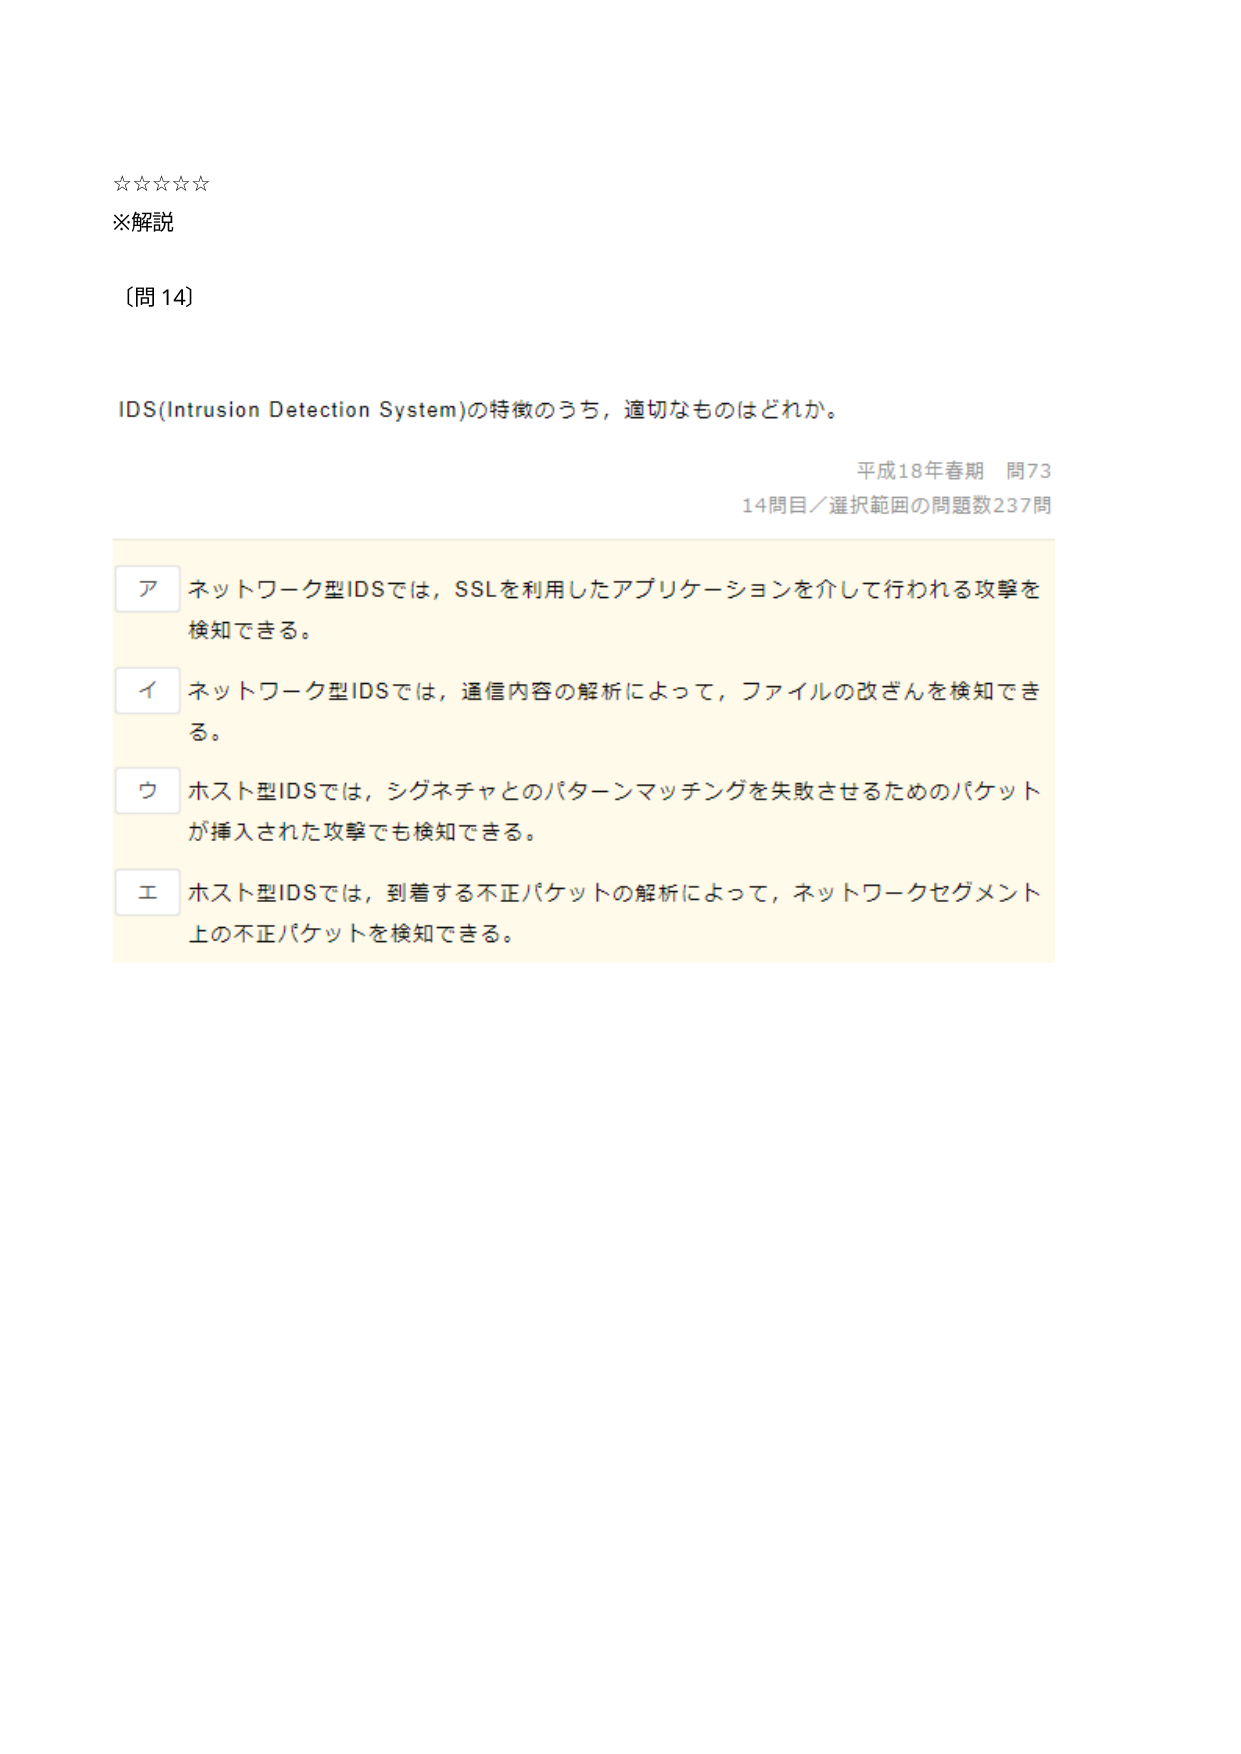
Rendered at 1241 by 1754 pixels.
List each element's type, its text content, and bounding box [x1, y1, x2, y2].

text ☆☆☆☆☆ [112, 164, 1128, 202]
text ※解説 [112, 202, 1128, 239]
picture [112, 389, 1055, 963]
text 〔問14〕 [112, 277, 1128, 314]
